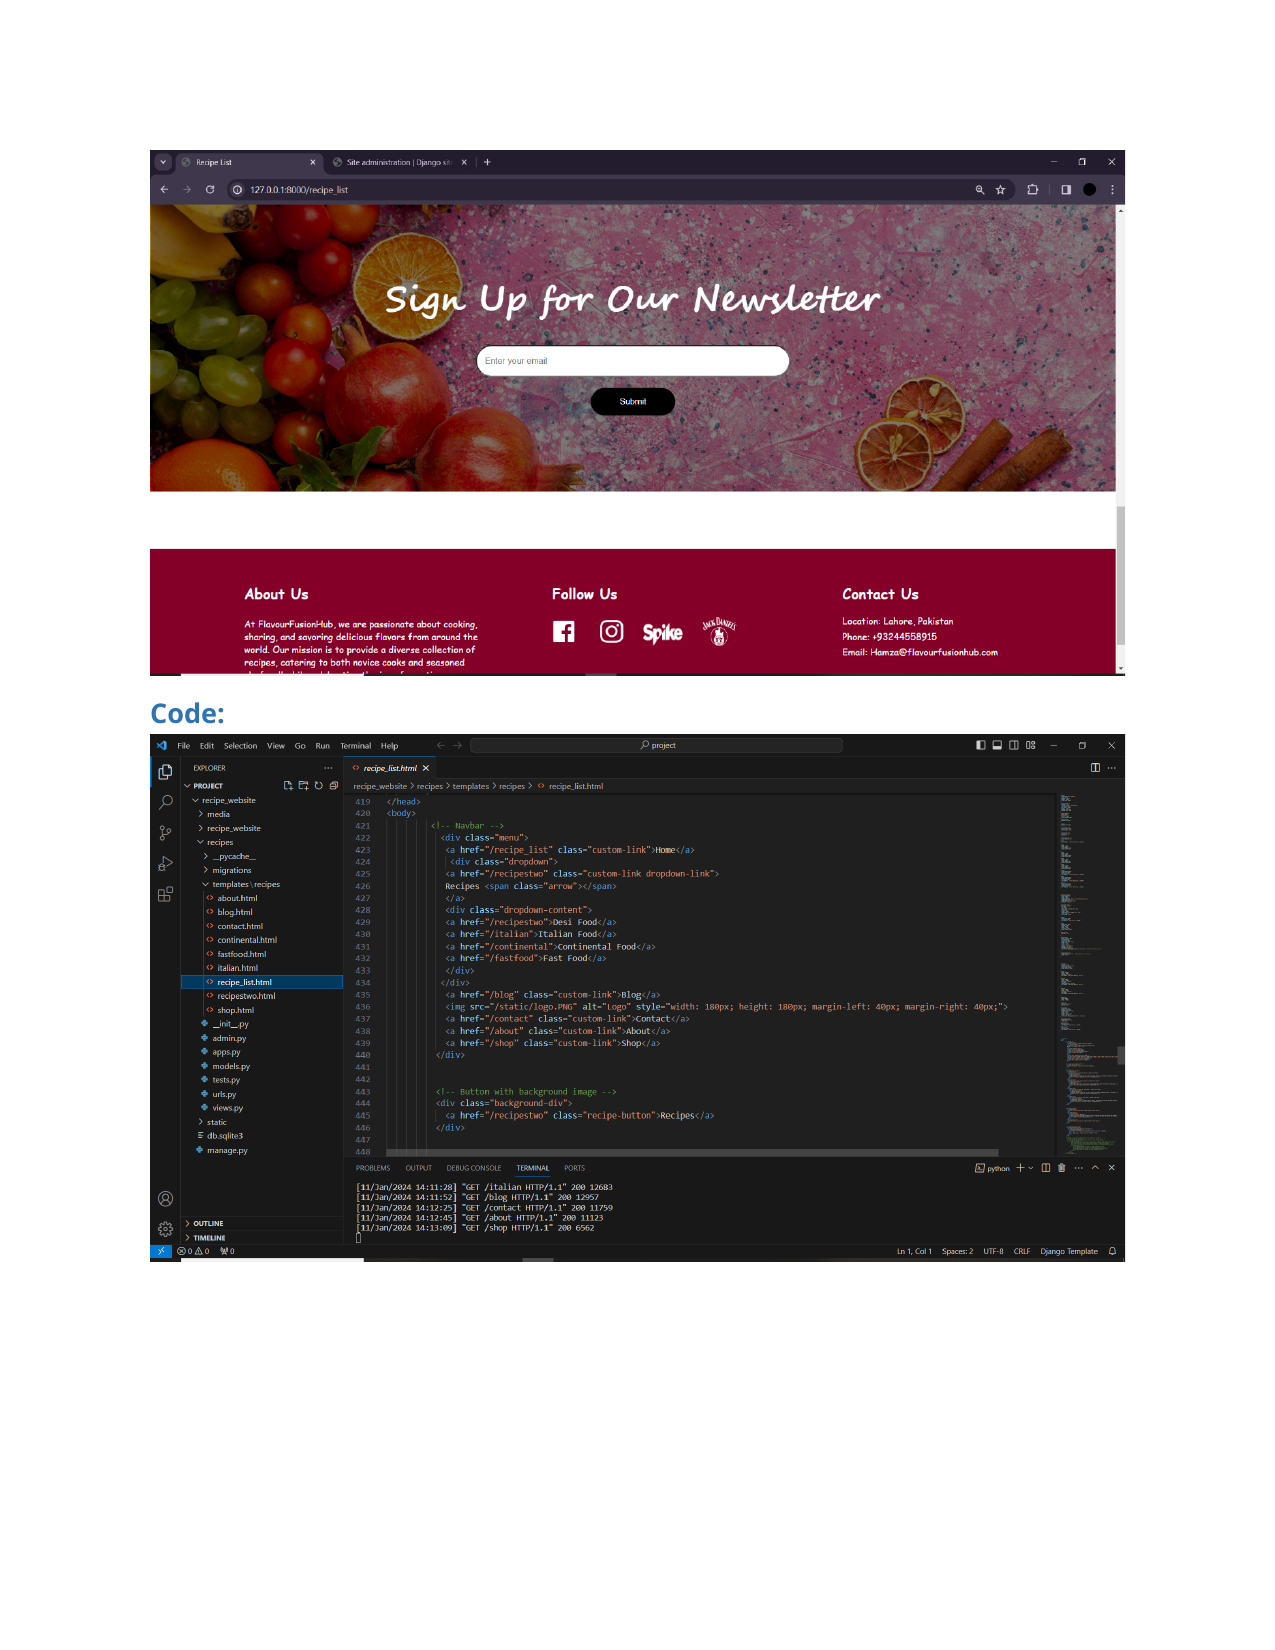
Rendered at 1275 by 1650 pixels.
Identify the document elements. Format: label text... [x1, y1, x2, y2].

picture [150, 734, 1125, 1262]
picture [150, 150, 1125, 676]
subtitle Code: [150, 694, 1125, 731]
